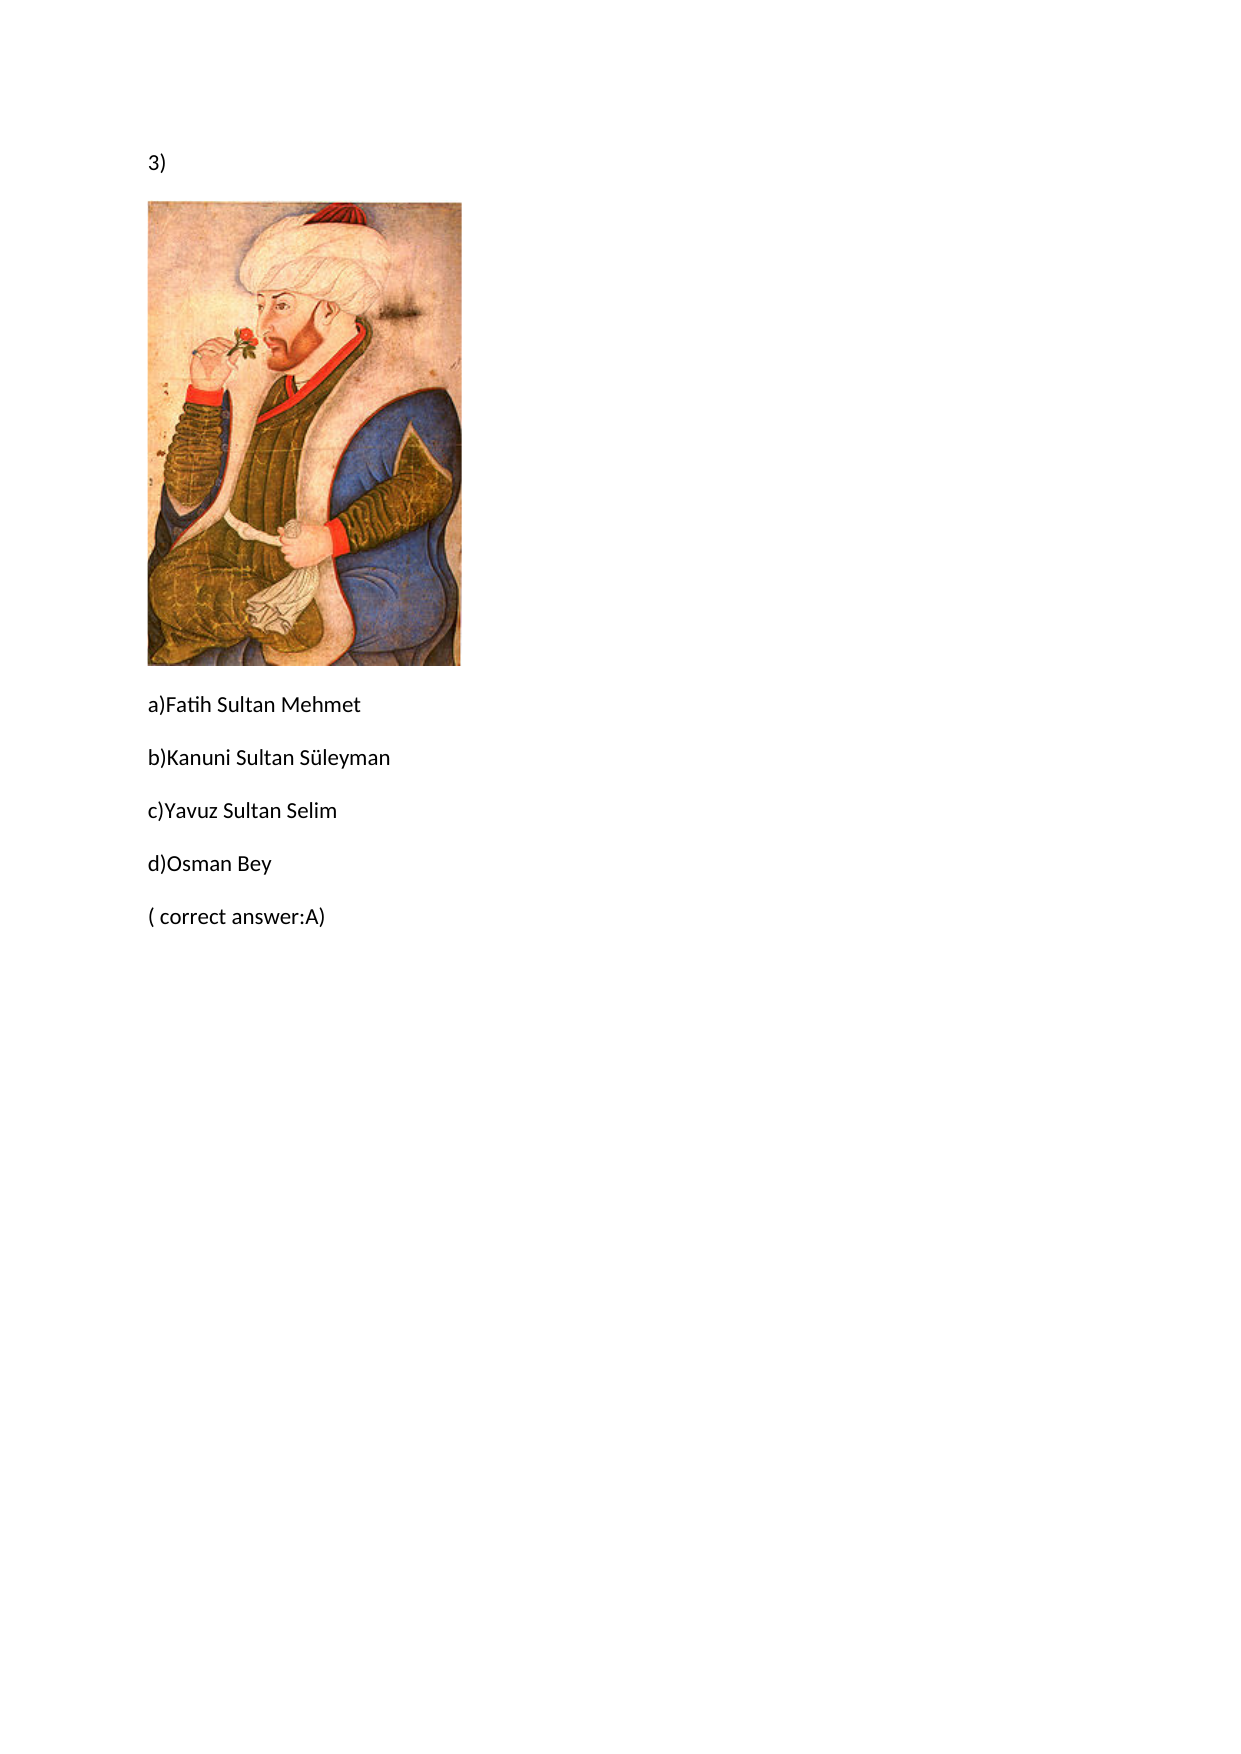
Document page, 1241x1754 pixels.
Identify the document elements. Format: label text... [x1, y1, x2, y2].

text d)Osman Bey [148, 849, 1093, 877]
text c)Yavuz Sultan Selim [148, 796, 1093, 824]
text ( correct answer:A) [148, 902, 1093, 930]
text 3) [148, 148, 1093, 176]
text a)Fatih Sultan Mehmet [148, 690, 1093, 718]
text b)Kanuni Sultan Süleyman [148, 743, 1093, 771]
picture [147, 200, 462, 666]
